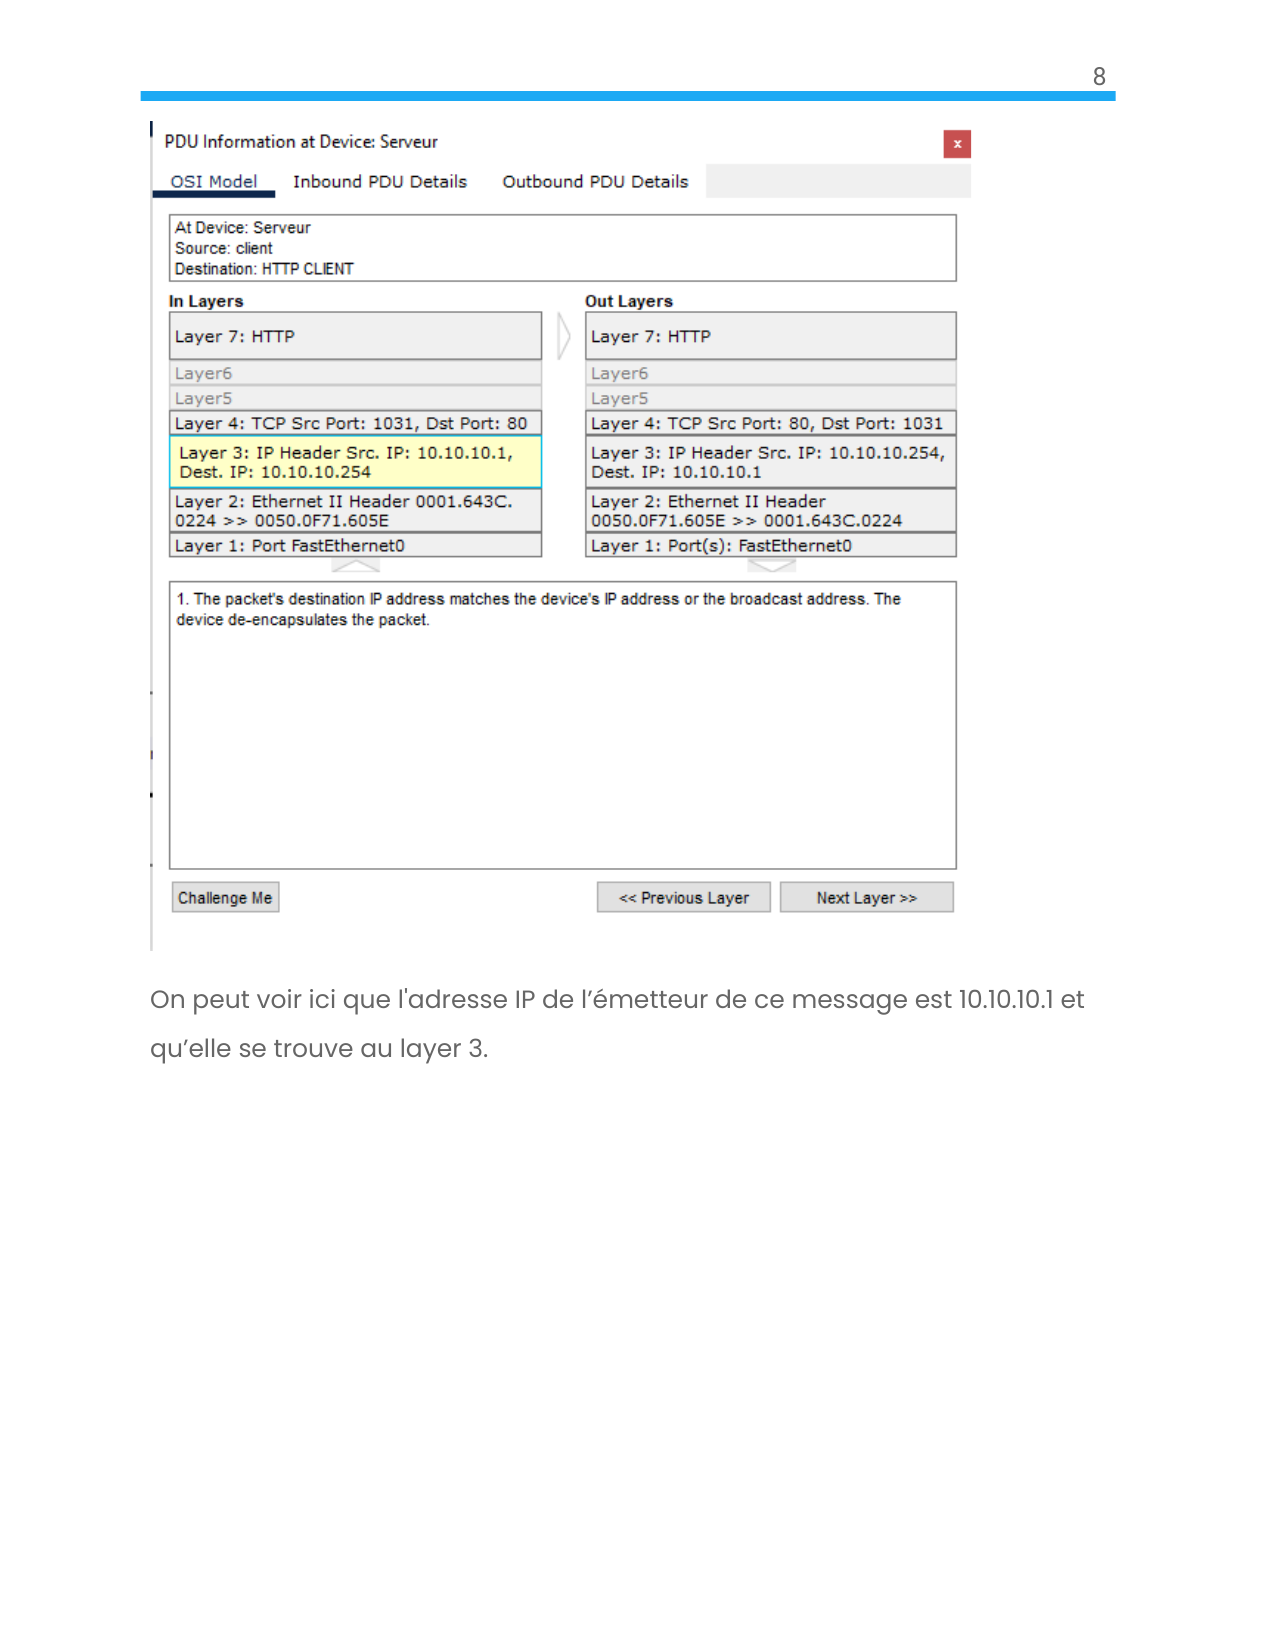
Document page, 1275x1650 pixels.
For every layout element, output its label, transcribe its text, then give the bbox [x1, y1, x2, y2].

picture [140, 91, 1116, 101]
text On peut voir ici que l'adresse IP de l’émetteur de ce message est 10.10.10.1 et qu’elle se trouve au layer 3. [150, 980, 1125, 1066]
picture [150, 121, 972, 951]
